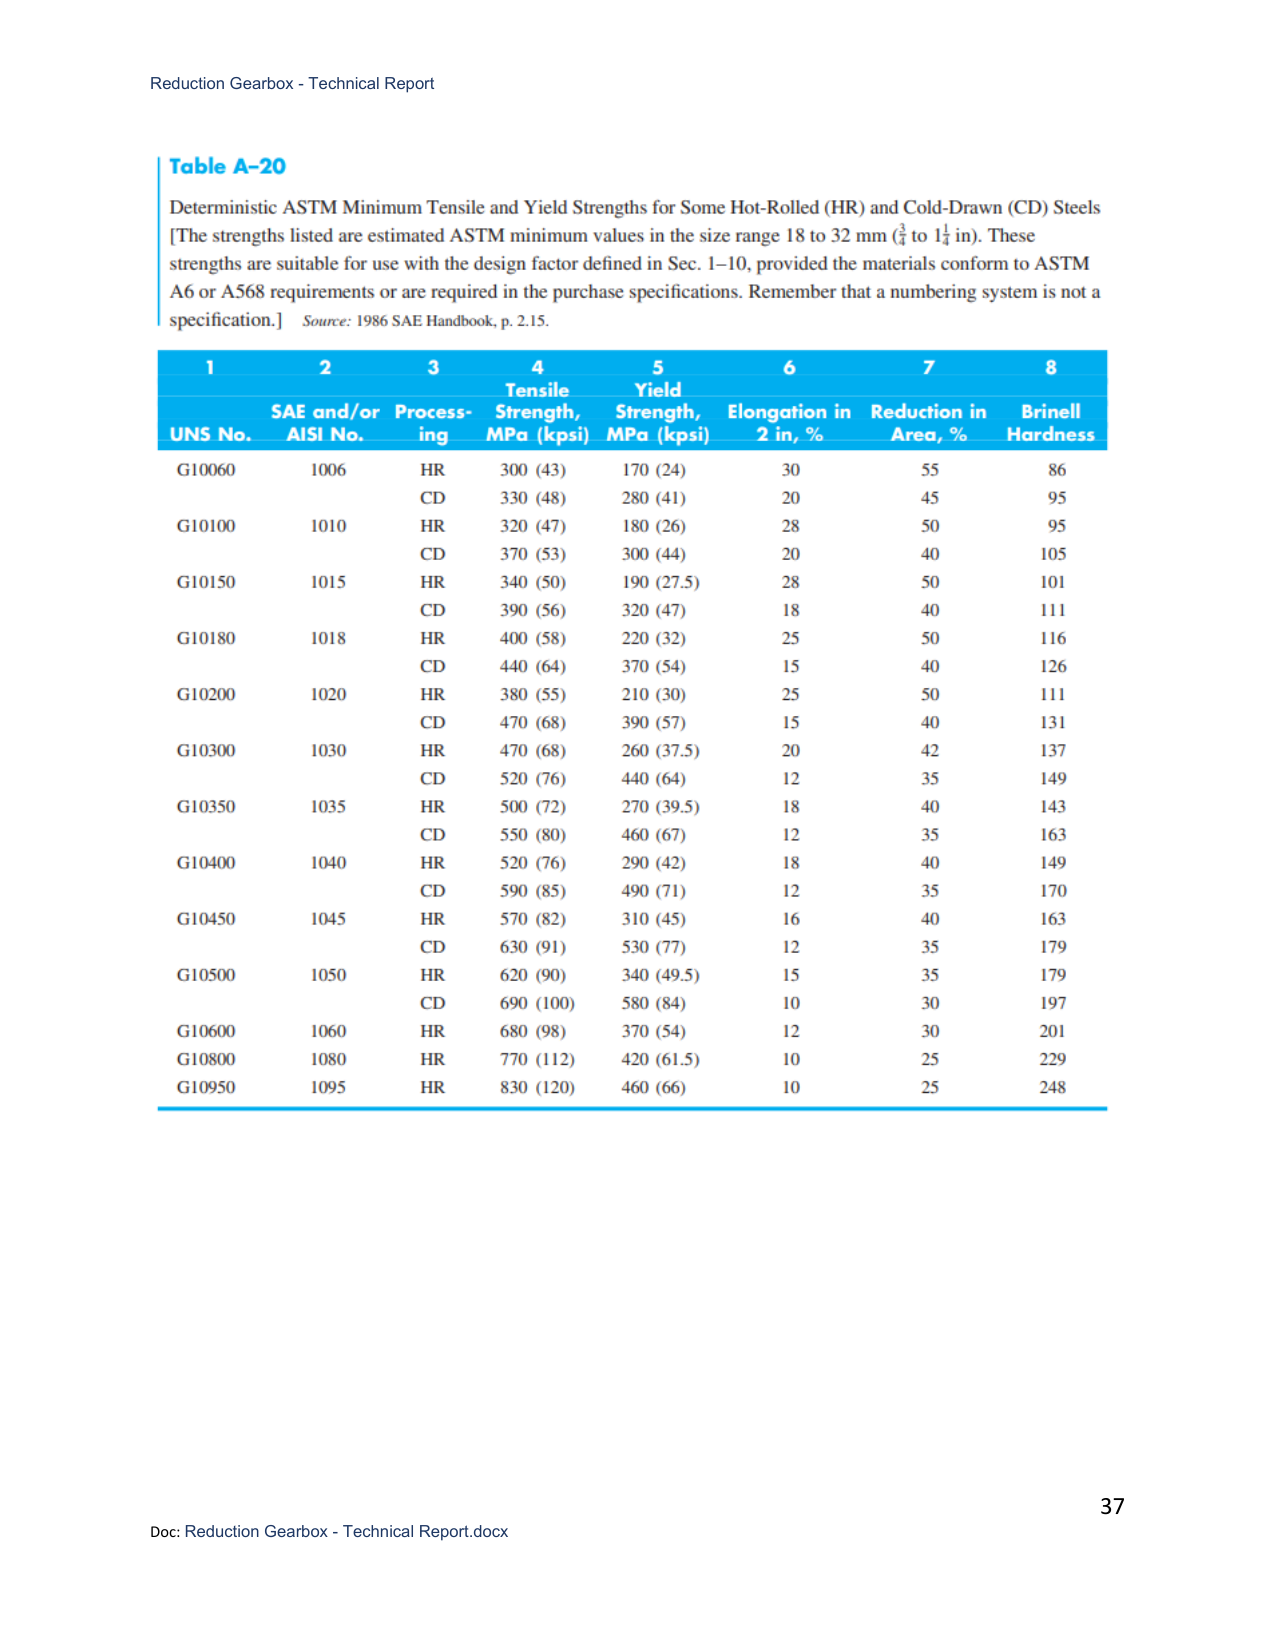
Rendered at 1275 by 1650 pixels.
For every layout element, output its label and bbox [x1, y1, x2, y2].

picture [150, 151, 1125, 1116]
